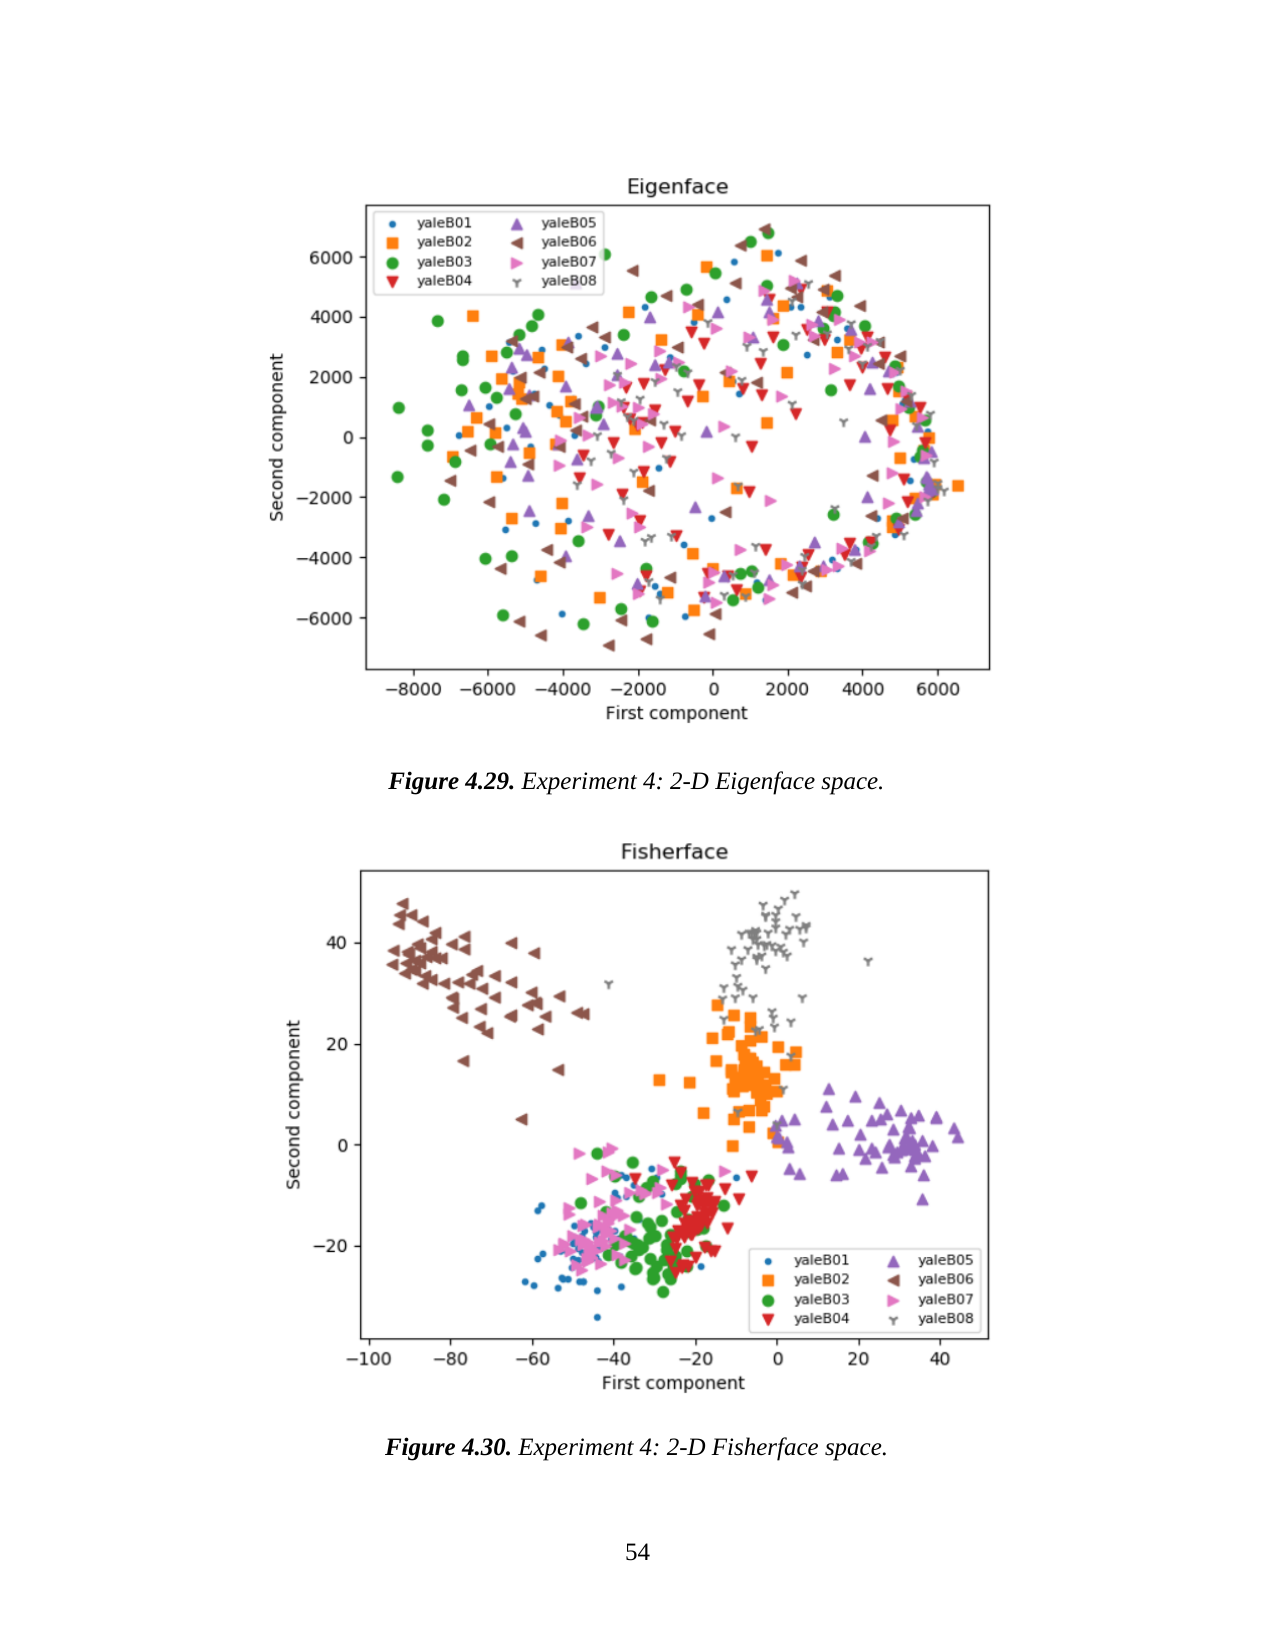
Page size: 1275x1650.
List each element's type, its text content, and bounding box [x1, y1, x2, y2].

picture [267, 824, 1008, 1399]
picture [266, 150, 1009, 733]
text Figure 4.29. Experiment 4: 2-D Eigenface space. [150, 766, 1125, 795]
text Figure 4.30. Experiment 4: 2-D Fisherface space. [150, 1432, 1125, 1460]
